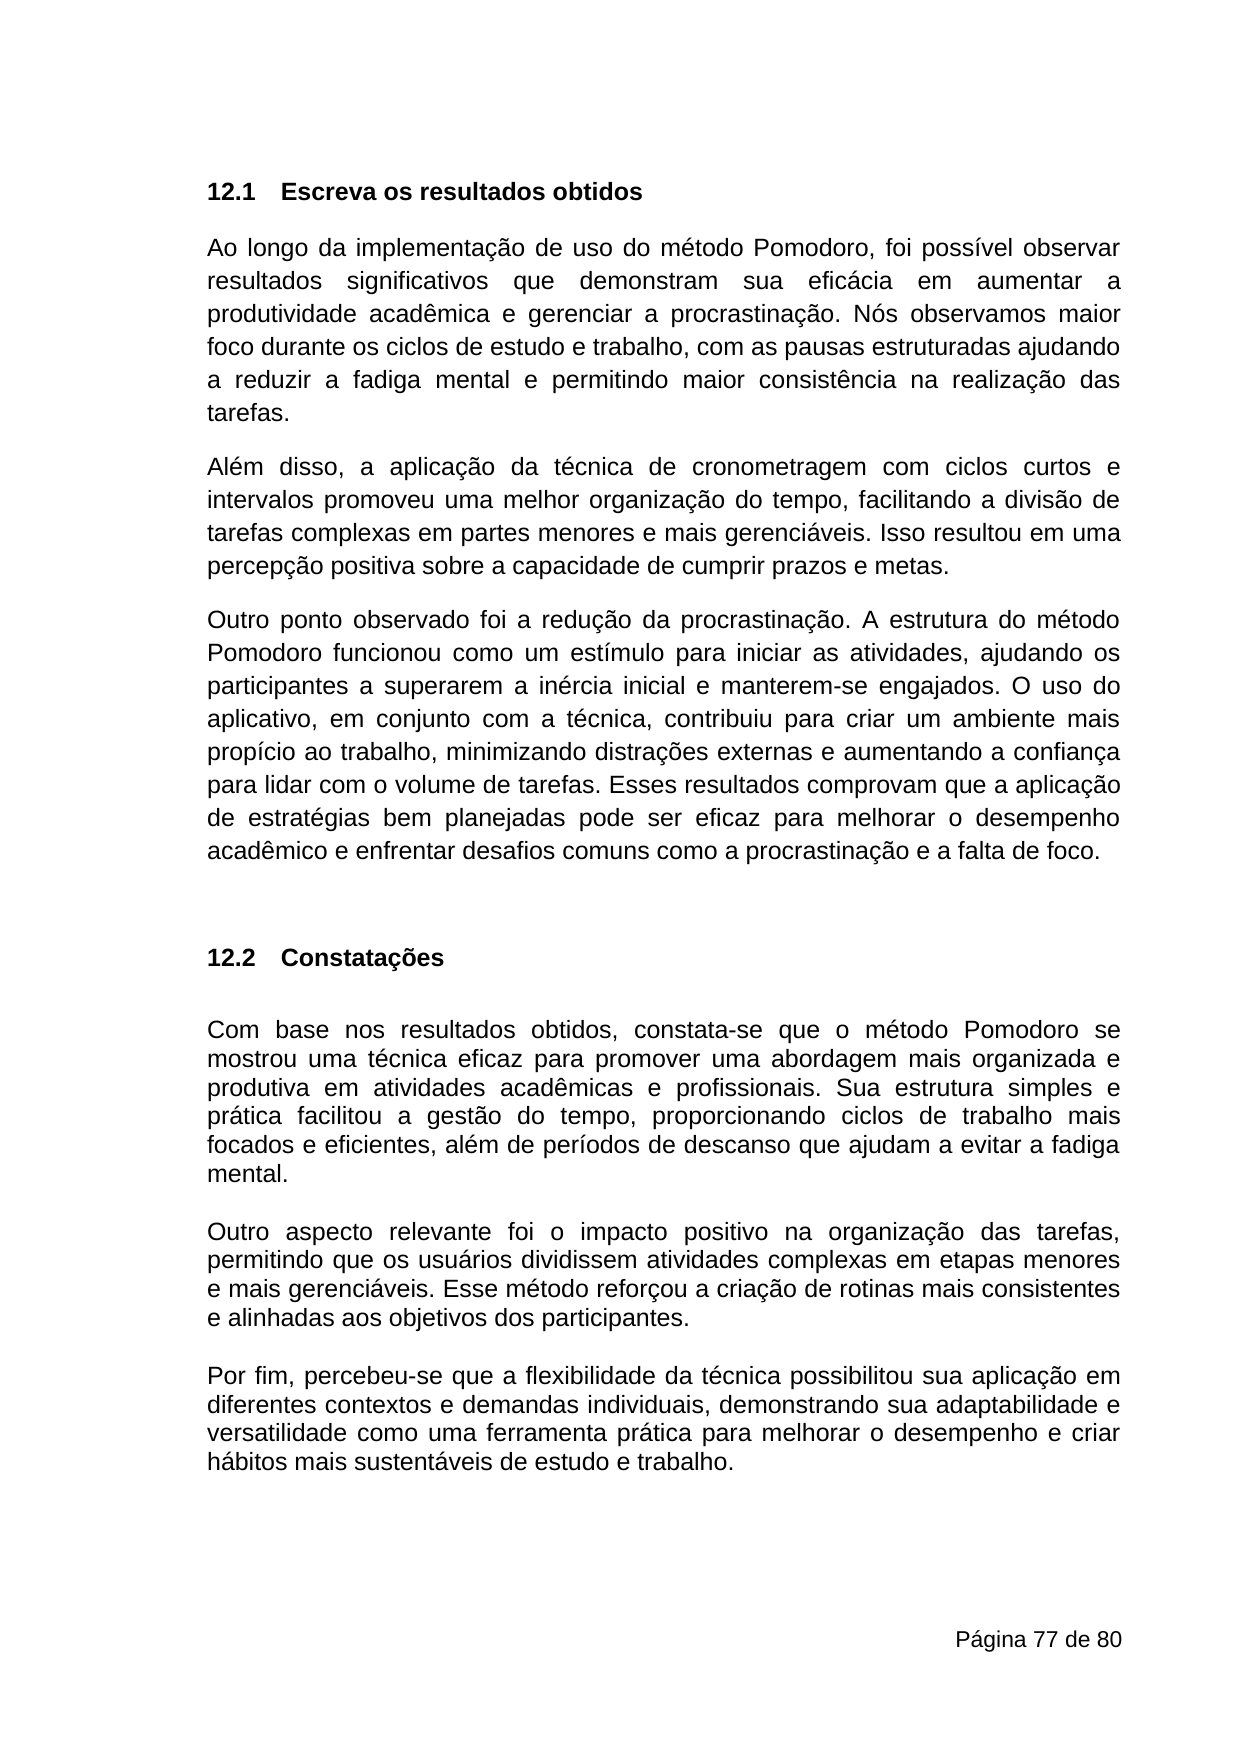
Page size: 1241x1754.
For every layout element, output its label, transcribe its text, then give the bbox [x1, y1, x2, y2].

text Além disso, a aplicação da técnica de cronometragem com ciclos curtos e intervalos promoveu uma melhor organização do tempo, facilitando a divisão de tarefas complexas em partes menores e mais gerenciáveis. Isso resultou em uma percepção positiva sobre a capacidade de cumprir prazos e metas. [207, 452, 1122, 579]
subtitle Escreva os resultados obtidos [207, 177, 1122, 206]
text Outro ponto observado foi a redução da procrastinação. A estrutura do método Pomodoro funcionou como um estímulo para iniciar as atividades, ajudando os participantes a superarem a inércia inicial e manterem-se engajados. O uso do aplicativo, em conjunto com a técnica, contribuiu para criar um ambiente mais propício ao trabalho, minimizando distrações externas e aumentando a confiança para lidar com o volume de tarefas. Esses resultados comprovam que a aplicação de estratégias bem planejadas pode ser eficaz para melhorar o desempenho acadêmico e enfrentar desafios comuns como a procrastinação e a falta de foco. [207, 605, 1122, 864]
text Por fim, percebeu-se que a flexibilidade da técnica possibilitou sua aplicação em diferentes contextos e demandas individuais, demonstrando sua adaptabilidade e versatilidade como uma ferramenta prática para melhorar o desempenho e criar hábitos mais sustentáveis de estudo e trabalho. [207, 1361, 1122, 1476]
text Com base nos resultados obtidos, constata-se que o método Pomodoro se mostrou uma técnica eficaz para promover uma abordagem mais organizada e produtiva em atividades acadêmicas e profissionais. Sua estrutura simples e prática facilitou a gestão do tempo, proporcionando ciclos de trabalho mais focados e eficientes, além de períodos de descanso que ajudam a evitar a fadiga mental. [207, 1015, 1122, 1187]
subtitle Constatações [207, 943, 1122, 971]
text Outro aspecto relevante foi o impacto positivo na organização das tarefas, permitindo que os usuários dividissem atividades complexas em etapas menores e mais gerenciáveis. Esse método reforçou a criação de rotinas mais consistentes e alinhadas aos objetivos dos participantes. [207, 1217, 1122, 1332]
text Ao longo da implementação de uso do método Pomodoro, foi possível observar resultados significativos que demonstram sua eficácia em aumentar a produtividade acadêmica e gerenciar a procrastinação. Nós observamos maior foco durante os ciclos de estudo e trabalho, com as pausas estruturadas ajudando a reduzir a fadiga mental e permitindo maior consistência na realização das tarefas. [207, 233, 1122, 427]
